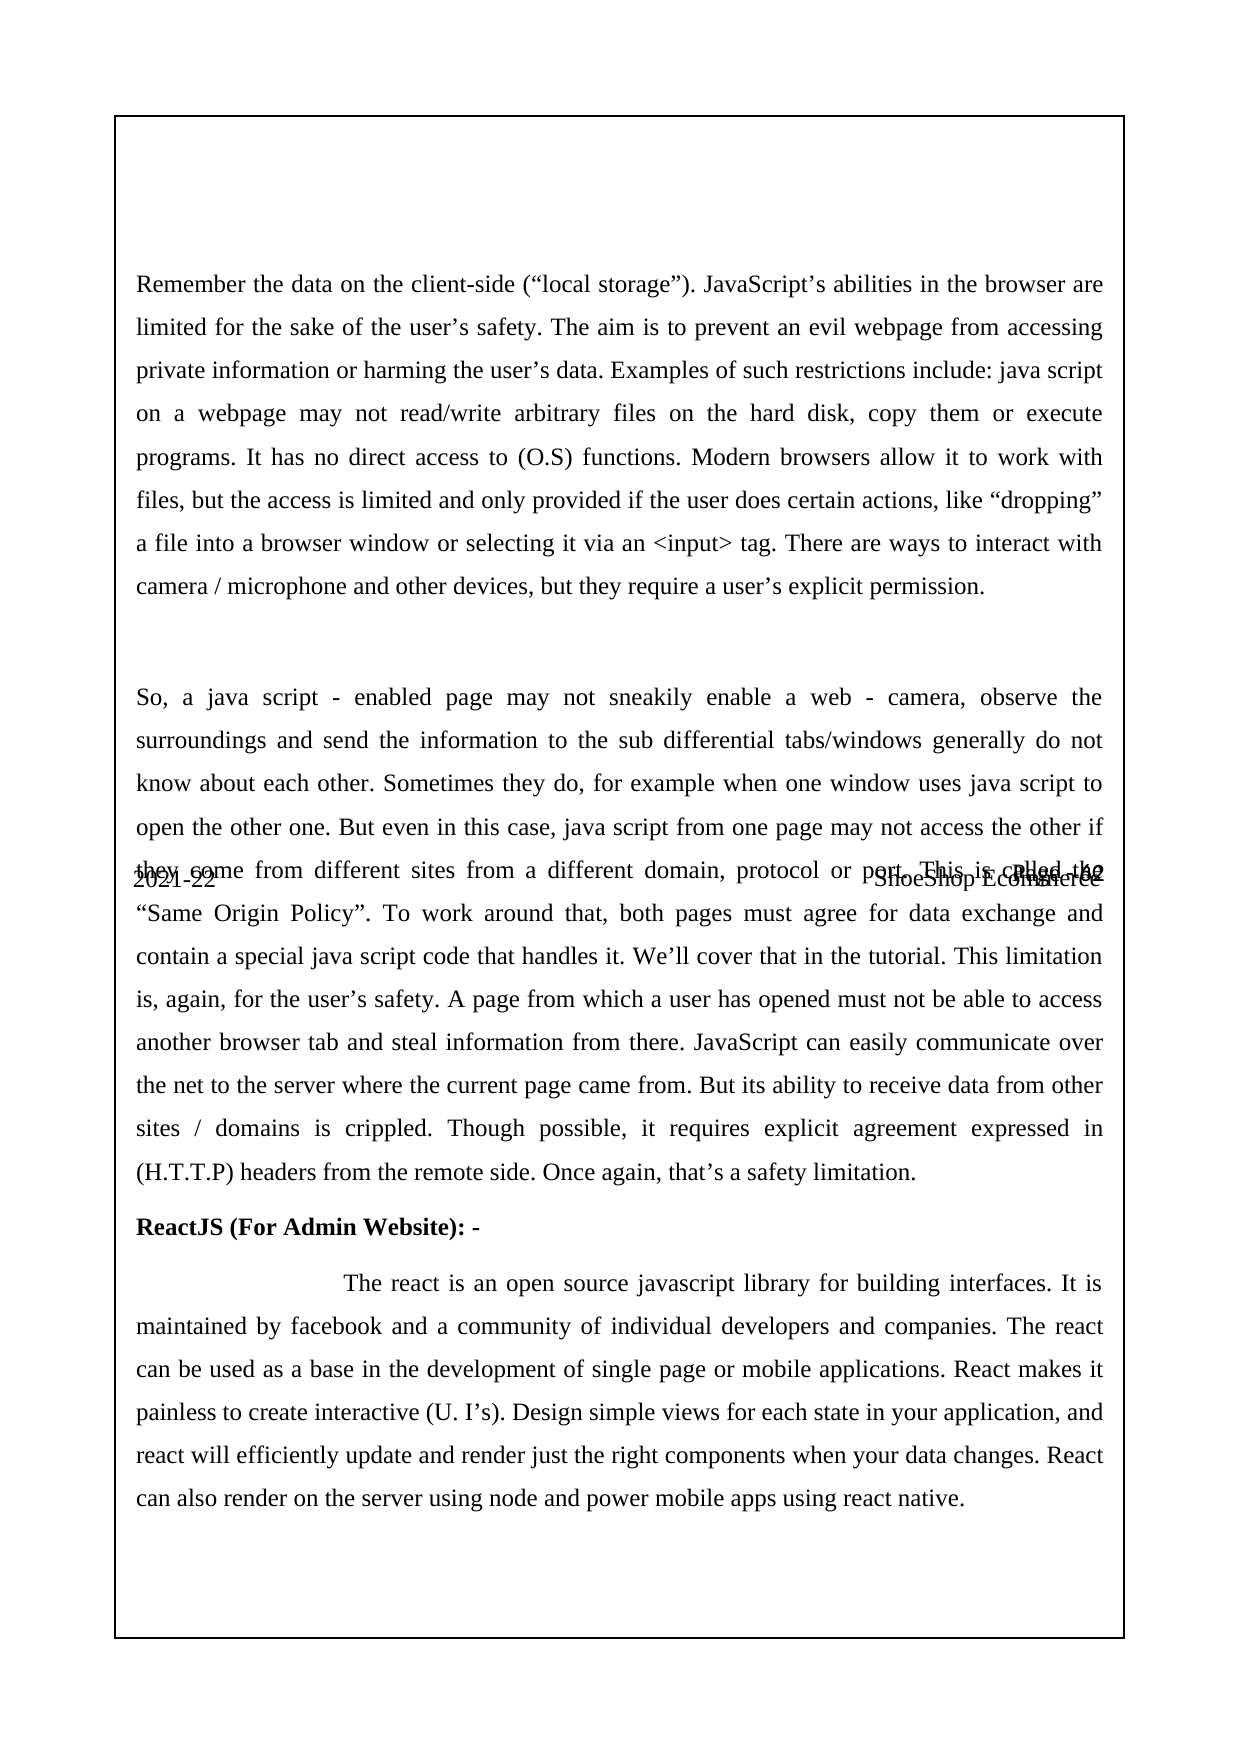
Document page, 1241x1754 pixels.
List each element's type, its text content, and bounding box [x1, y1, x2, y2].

text Remember the data on the client-side (“local storage”). JavaScript’s abilities in the browser are limited for the sake of the user’s safety. The aim is to prevent an evil webpage from accessing private information or harming the user’s data. Examples of such restrictions include: java script on a webpage may not read/write arbitrary files on the hard disk, copy them or execute programs. It has no direct access to (O.S) functions. Modern browsers allow it to work with files, but the access is limited and only provided if the user does certain actions, like “dropping” a file into a browser window or selecting it via an <input> tag. There are ways to interact with camera / microphone and other devices, but they require a user’s explicit permission. [136, 269, 1104, 600]
text The react is an open source javascript library for building interfaces. It is maintained by facebook and a community of individual developers and companies. The react can be used as a base in the development of single page or mobile applications. React makes it painless to create interactive (U. I’s). Design simple views for each state in your application, and react will efficiently update and render just the right components when your data changes. React can also render on the server using node and power mobile apps using react native. [136, 1268, 1104, 1512]
text So, a java script - enabled page may not sneakily enable a web - camera, observe the surroundings and send the information to the sub differential tabs/windows generally do not know about each other. Sometimes they do, for example when one window uses java script to open the other one. But even in this case, java script from one page may not access the other if they come from different sites from a different domain, protocol or port. This is called the “Same Origin Policy”. To work around that, both pages must agree for data exchange and contain a special java script code that handles it. We’ll cover that in the tutorial. This limitation is, again, for the user’s safety. A page from which a user has opened must not be able to access another browser tab and steal information from there. JavaScript can easily communicate over the net to the server where the current page came from. But its ability to receive data from other sites / domains is crippled. Though possible, it requires explicit agreement expressed in (H.T.T.P) headers from the remote side. Once again, that’s a safety limitation. [136, 682, 1104, 1185]
text ReactJS (For Admin Website): - [136, 1212, 1104, 1241]
